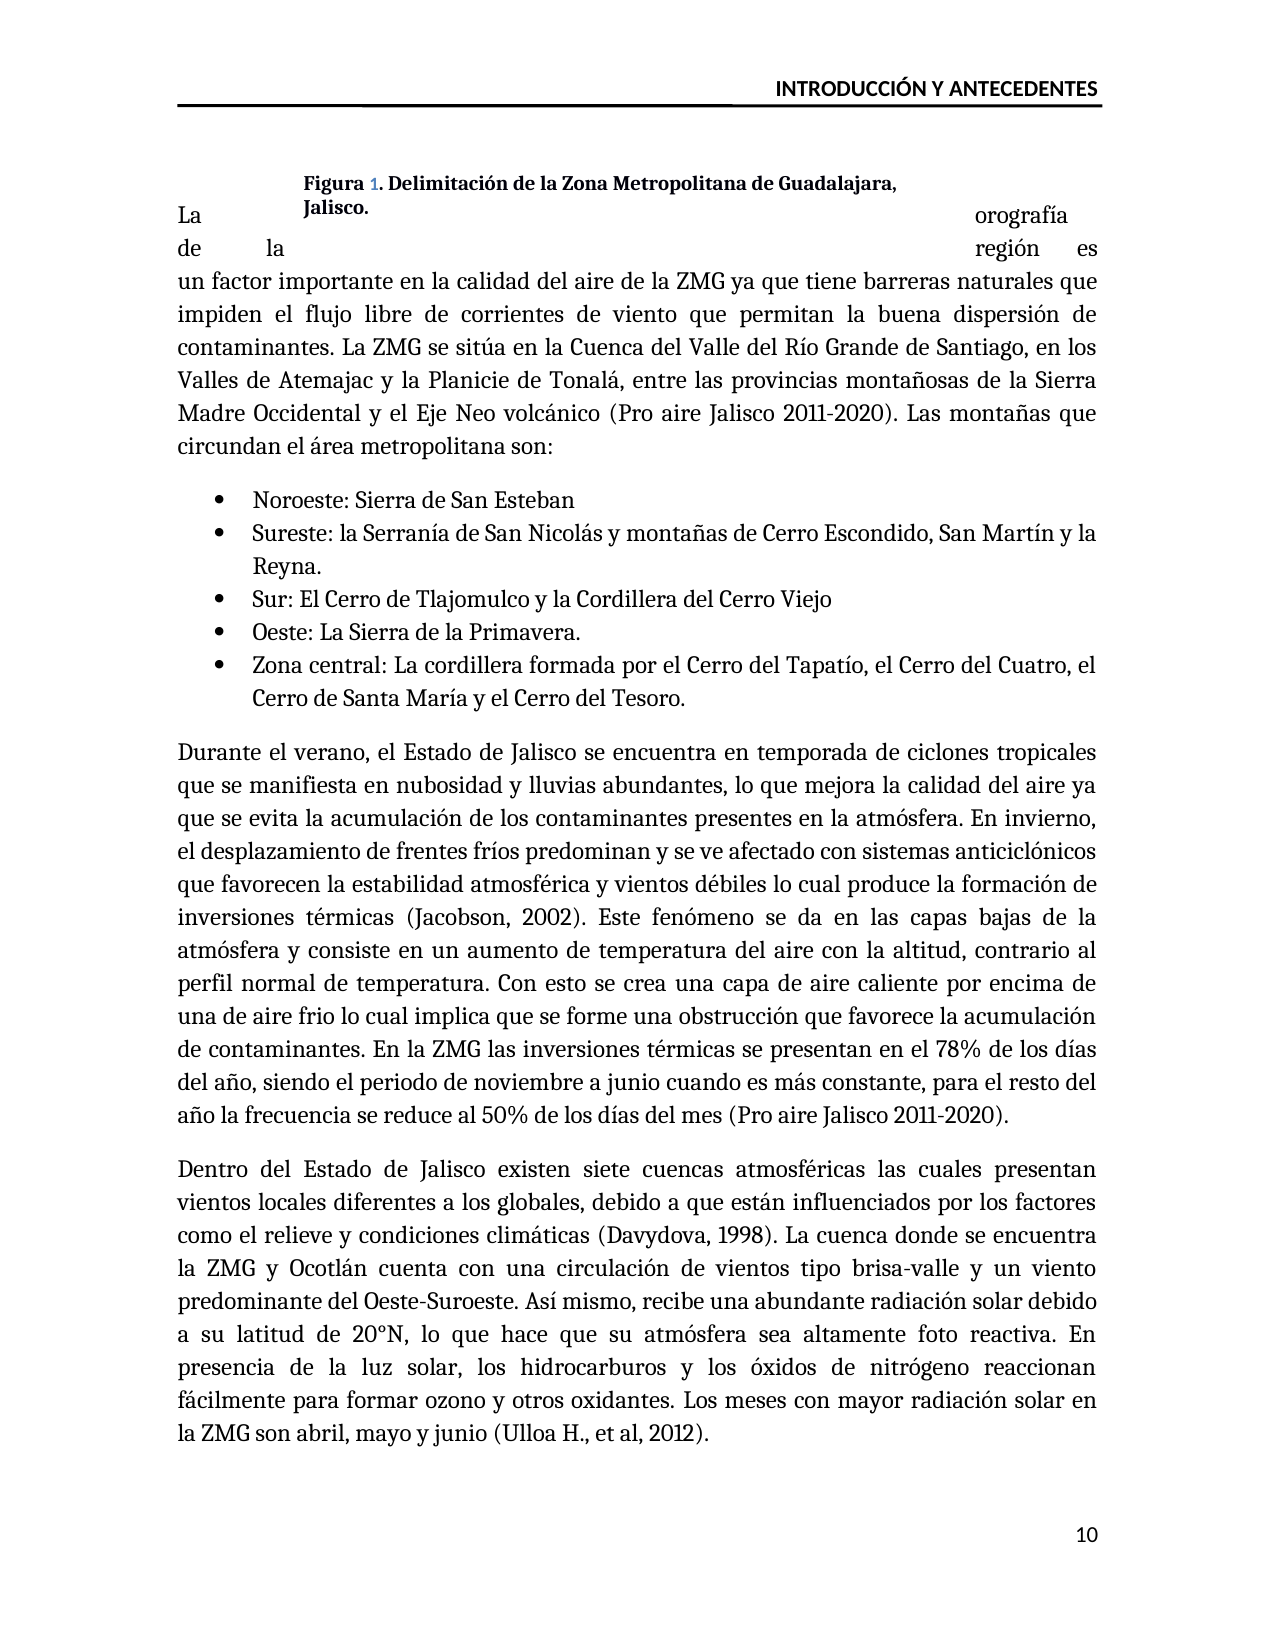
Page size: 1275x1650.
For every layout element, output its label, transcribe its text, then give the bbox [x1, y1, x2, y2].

list Noroeste: Sierra de San Esteban [215, 486, 1098, 514]
text Dentro del Estado de Jalisco existen siete cuencas atmosféricas las cuales presentan vientos locales diferentes a los globales, debido a que están influenciados por los factores como el relieve y condiciones climáticas (Davydova, 1998). La cuenca donde se encuentra la ZMG y Ocotlán cuenta con una circulación de vientos tipo brisa-valle y un viento predominante del Oeste-Suroeste. Así mismo, recibe una abundante radiación solar debido a su latitud de 20°N, lo que hace que su atmósfera sea altamente foto reactiva. En presencia de la luz solar, los hidrocarburos y los óxidos de nitrógeno reaccionan fácilmente para formar ozono y otros oxidantes. Los meses con mayor radiación solar en la ZMG son abril, mayo y junio (Ulloa H., et al, 2012). [177, 1155, 1098, 1448]
list Oeste: La Sierra de la Primavera. [215, 618, 1098, 646]
list Sureste: la Serranía de San Nicolás y montañas de Cerro Escondido, San Martín y la Reyna. [215, 519, 1098, 580]
list Sur: El Cerro de Tlajomulco y la Cordillera del Cerro Viejo [215, 585, 1098, 613]
text Durante el verano, el Estado de Jalisco se encuentra en temporada de ciclones tropicales que se manifiesta en nubosidad y lluvias abundantes, lo que mejora la calidad del aire ya que se evita la acumulación de los contaminantes presentes en la atmósfera. En invierno, el desplazamiento de frentes fríos predominan y se ve afectado con sistemas anticiclónicos que favorecen la estabilidad atmosférica y vientos débiles lo cual produce la formación de inversiones térmicas (Jacobson, 2002). Este fenómeno se da en las capas bajas de la atmósfera y consiste en un aumento de temperatura del aire con la altitud, contrario al perfil normal de temperatura. Con esto se crea una capa de aire caliente por encima de una de aire frio lo cual implica que se forme una obstrucción que favorece la acumulación de contaminantes. En la ZMG las inversiones térmicas se presentan en el 78% de los días del año, siendo el periodo de noviembre a junio cuando es más constante, para el resto del año la frecuencia se reduce al 50% de los días del mes (Pro aire Jalisco 2011-2020). [177, 738, 1098, 1129]
text La orografía de la región es un factor importante en la calidad del aire de la ZMG ya que tiene barreras naturales que impiden el flujo libre de corrientes de viento que permitan la buena dispersión de contaminantes. La ZMG se sitúa en la Cuenca del Valle del Río Grande de Santiago, en los Valles de Atemajac y la Planicie de Tonalá, entre las provincias montañosas de la Sierra Madre Occidental y el Eje Neo volcánico (Pro aire Jalisco 2011-2020). Las montañas que circundan el área metropolitana son: [177, 201, 1098, 461]
list Zona central: La cordillera formada por el Cerro del Tapatío, el Cerro del Cuatro, el Cerro de Santa María y el Cerro del Tesoro. [215, 651, 1098, 712]
